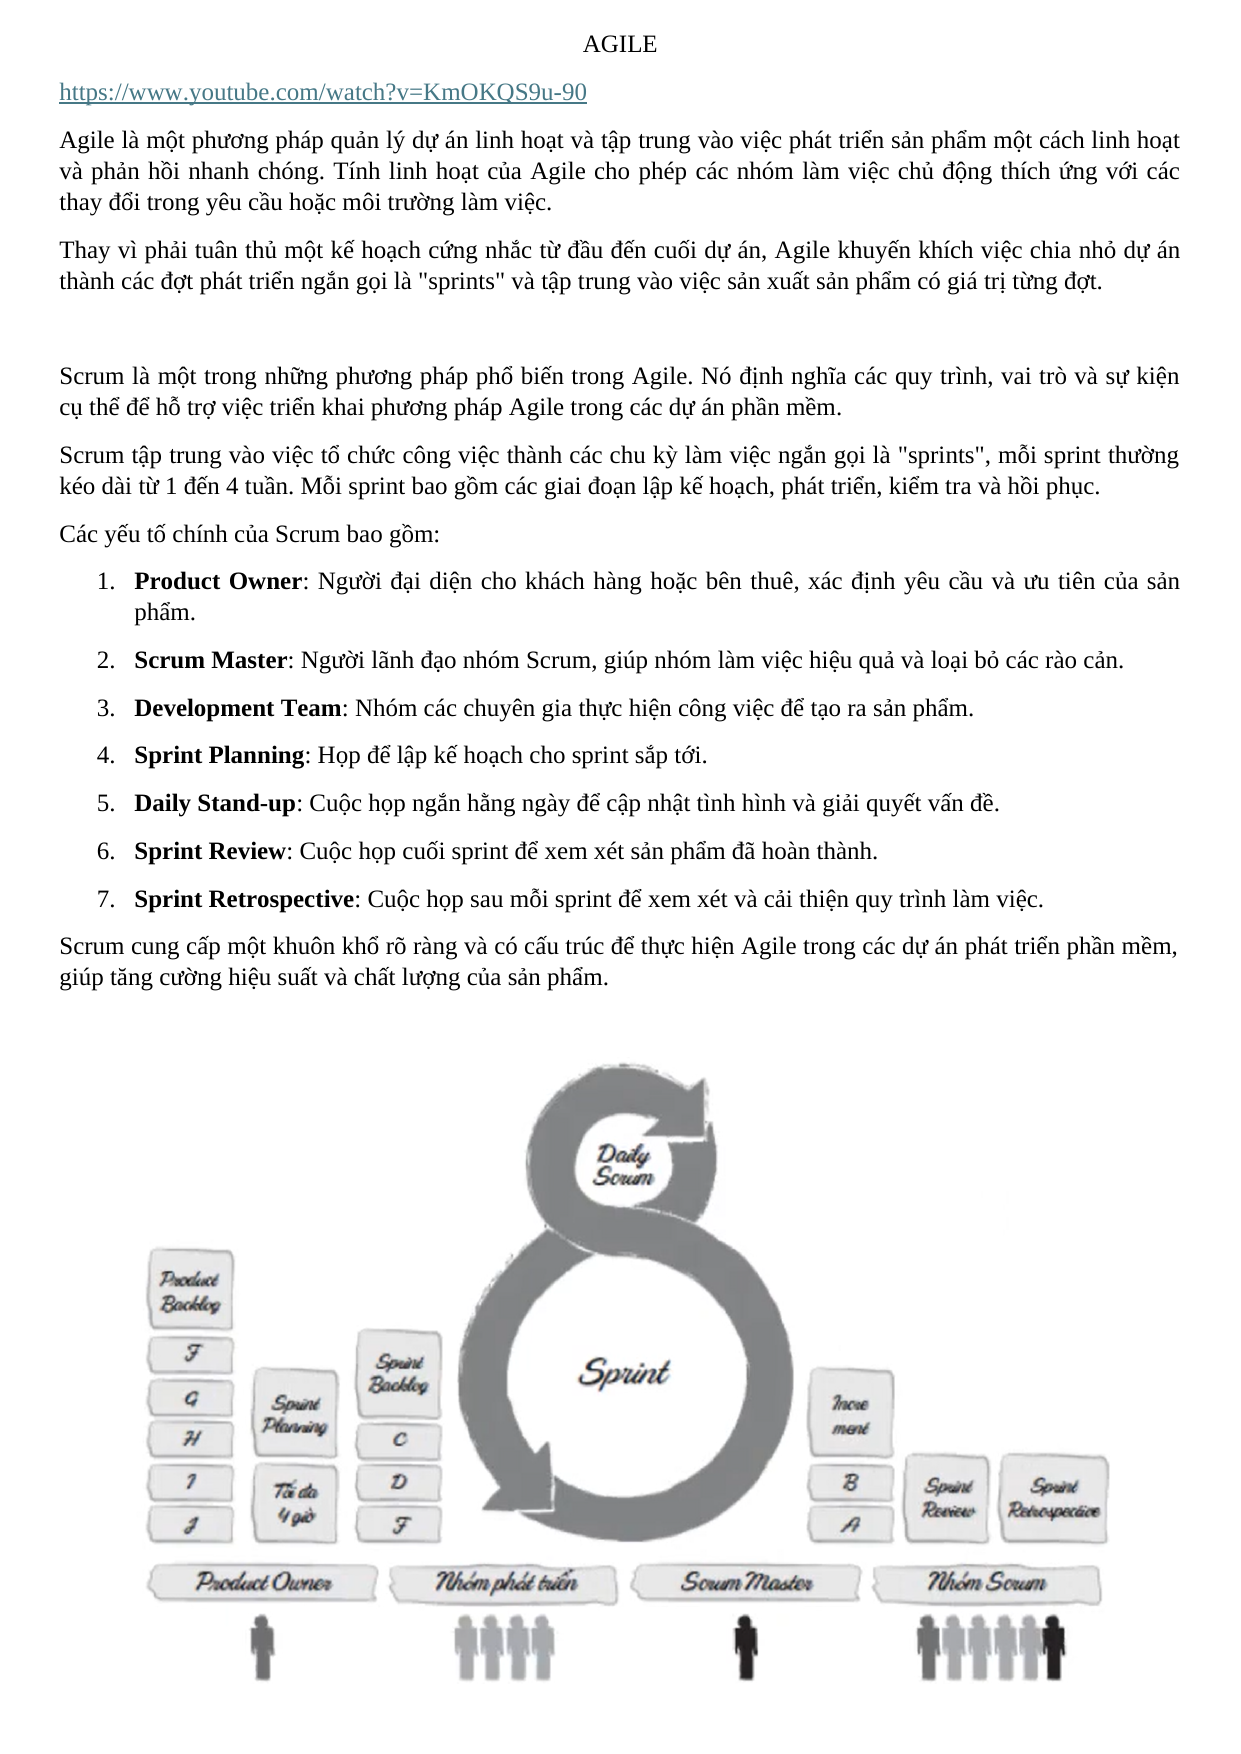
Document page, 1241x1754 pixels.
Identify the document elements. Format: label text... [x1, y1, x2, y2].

text Scrum tập trung vào việc tổ chức công việc thành các chu kỳ làm việc ngắn gọi là "sprints", mỗi sprint thường kéo dài từ 1 đến 4 tuần. Mỗi sprint bao gồm các giai đoạn lập kế hoạch, phát triển, kiểm tra và hồi phục. [59, 440, 1181, 500]
list Daily Stand-up: Cuộc họp ngắn hằng ngày để cập nhật tình hình và giải quyết vấn đề. [97, 788, 1181, 817]
list Product Owner: Người đại diện cho khách hàng hoặc bên thuê, xác định yêu cầu và ưu tiên của sản phẩm. [97, 566, 1181, 626]
text Scrum cung cấp một khuôn khổ rõ ràng và có cấu trúc để thực hiện Agile trong các dự án phát triển phần mềm, giúp tăng cường hiệu suất và chất lượng của sản phẩm. [59, 931, 1181, 991]
text AGILE [59, 29, 1181, 58]
list Sprint Retrospective: Cuộc họp sau mỗi sprint để xem xét và cải thiện quy trình làm việc. [97, 884, 1181, 912]
text Các yếu tố chính của Scrum bao gồm: [59, 519, 1181, 547]
list Sprint Review: Cuộc họp cuối sprint để xem xét sản phẩm đã hoàn thành. [97, 836, 1181, 865]
text https://www.youtube.com/watch?v=KmOKQS9u-90 [59, 77, 1181, 106]
picture [130, 1057, 1110, 1684]
list Development Team: Nhóm các chuyên gia thực hiện công việc để tạo ra sản phẩm. [97, 693, 1181, 722]
list Sprint Planning: Họp để lập kế hoạch cho sprint sắp tới. [97, 741, 1181, 769]
list Scrum Master: Người lãnh đạo nhóm Scrum, giúp nhóm làm việc hiệu quả và loại bỏ các rào cản. [97, 645, 1181, 674]
text Agile là một phương pháp quản lý dự án linh hoạt và tập trung vào việc phát triển sản phẩm một cách linh hoạt và phản hồi nhanh chóng. Tính linh hoạt của Agile cho phép các nhóm làm việc chủ động thích ứng với các thay đổi trong yêu cầu hoặc môi trường làm việc. [59, 125, 1181, 216]
text Scrum là một trong những phương pháp phổ biến trong Agile. Nó định nghĩa các quy trình, vai trò và sự kiện cụ thể để hỗ trợ việc triển khai phương pháp Agile trong các dự án phần mềm. [59, 361, 1181, 421]
text Thay vì phải tuân thủ một kế hoạch cứng nhắc từ đầu đến cuối dự án, Agile khuyến khích việc chia nhỏ dự án thành các đợt phát triển ngắn gọi là "sprints" và tập trung vào việc sản xuất sản phẩm có giá trị từng đợt. [59, 235, 1181, 294]
